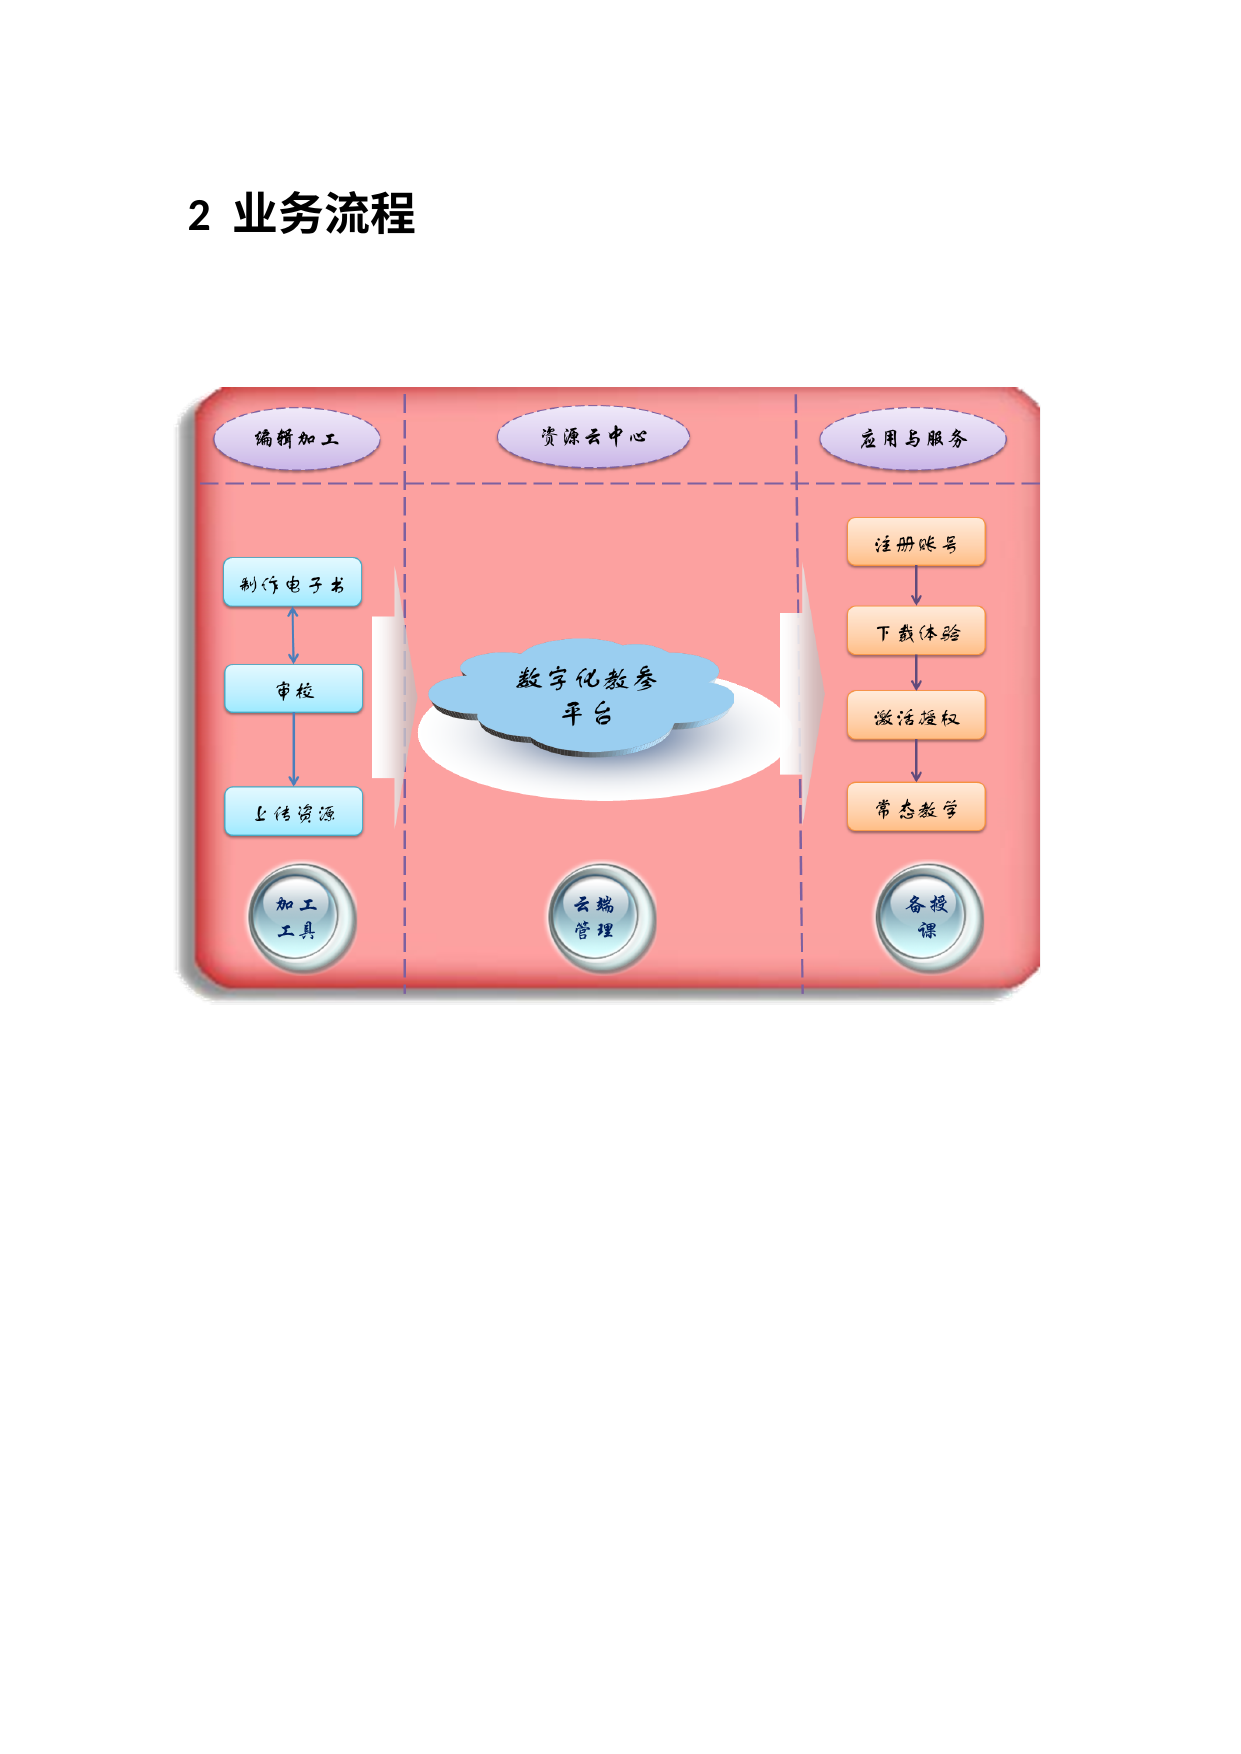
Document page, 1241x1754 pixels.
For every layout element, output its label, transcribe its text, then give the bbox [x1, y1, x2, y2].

subtitle 业务流程 [187, 162, 1053, 259]
picture [165, 387, 1041, 1007]
